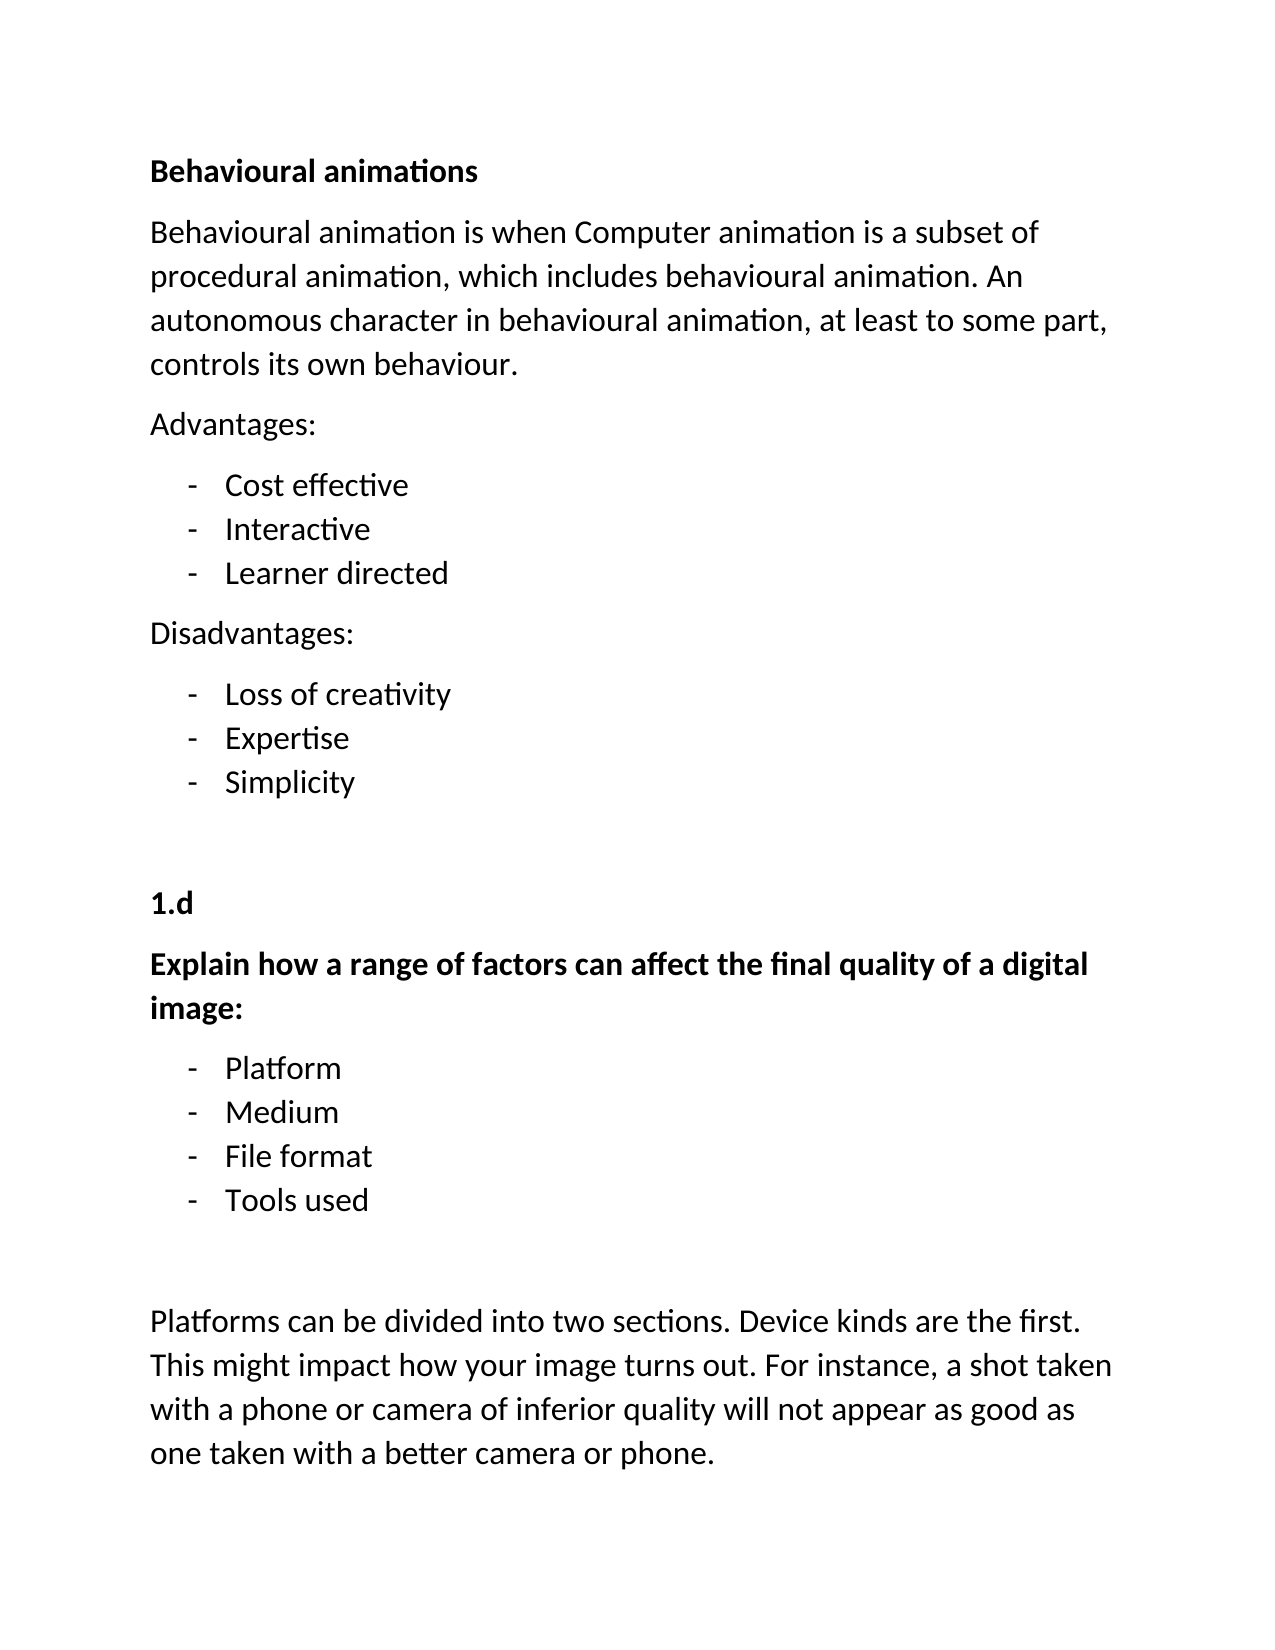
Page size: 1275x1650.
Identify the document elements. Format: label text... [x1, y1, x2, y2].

list Tools used [187, 1179, 1125, 1220]
list Interactive [187, 508, 1125, 548]
text 1.d [150, 882, 1125, 923]
text Behavioural animation is when Computer animation is a subset of procedural animation, which includes behavioural animation. An autonomous character in behavioural animation, at least to some part, controls its own behaviour. [150, 211, 1125, 383]
list Simplicity [187, 761, 1125, 802]
list Cost effective [187, 464, 1125, 504]
text Platforms can be divided into two sections. Device kinds are the first. This might impact how your image turns out. For instance, a shot taken with a phone or camera of inferior quality will not appear as good as one taken with a better camera or phone. [150, 1300, 1125, 1473]
text Explain how a range of factors can affect the final quality of a digital image: [150, 943, 1125, 1027]
list Medium [187, 1091, 1125, 1132]
list Loss of creativity [187, 673, 1125, 714]
list Platform [187, 1047, 1125, 1088]
text Behavioural animations [150, 150, 1125, 191]
text Advantages: [150, 403, 1125, 444]
list Expertise [187, 717, 1125, 758]
text Disadvantages: [150, 612, 1125, 653]
list File format [187, 1135, 1125, 1176]
list Learner directed [187, 552, 1125, 592]
